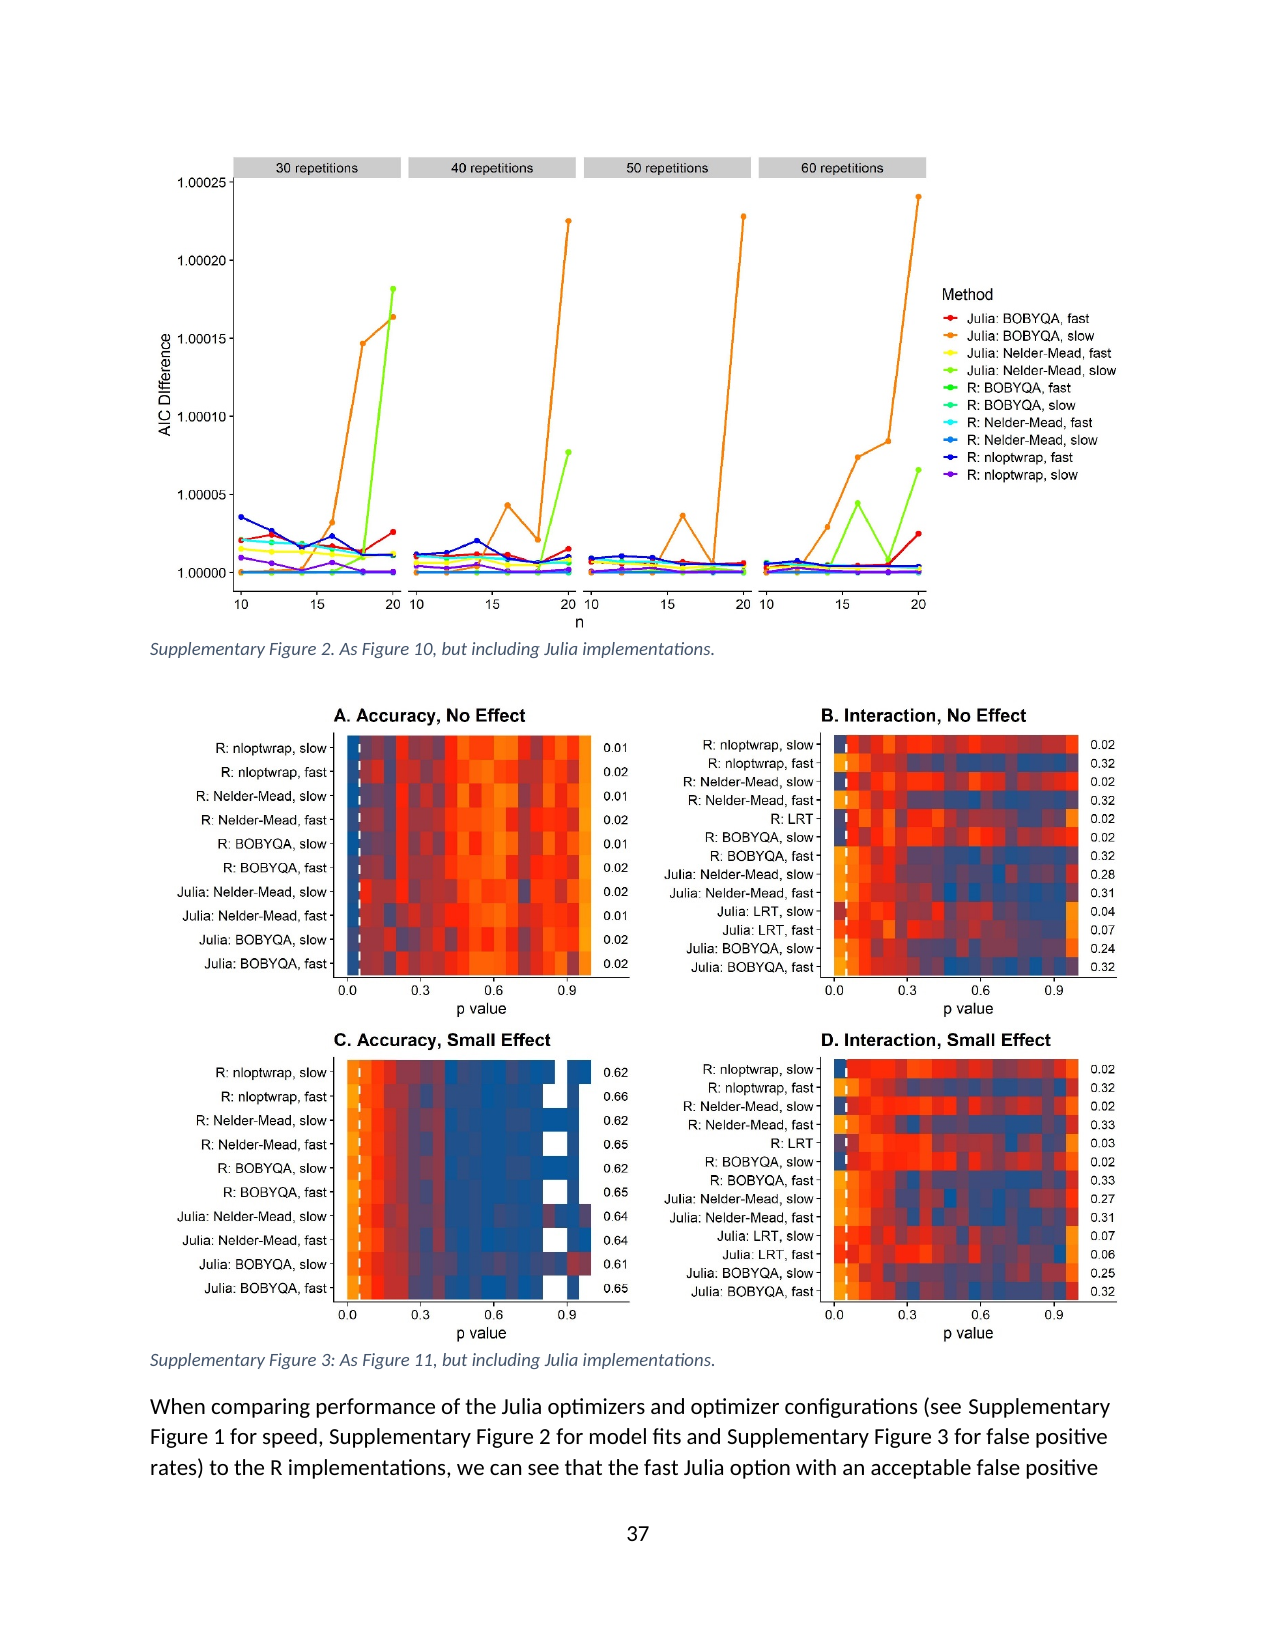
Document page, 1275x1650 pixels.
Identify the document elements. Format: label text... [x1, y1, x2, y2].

text Supplementary Figure 3: As Figure 11, but including Julia implementations. [150, 1348, 1125, 1371]
picture [150, 150, 1124, 638]
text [150, 1392, 1125, 1481]
picture [150, 700, 1124, 1349]
text Supplementary Figure 2. As Figure 10, but including Julia implementations. [150, 637, 1125, 660]
